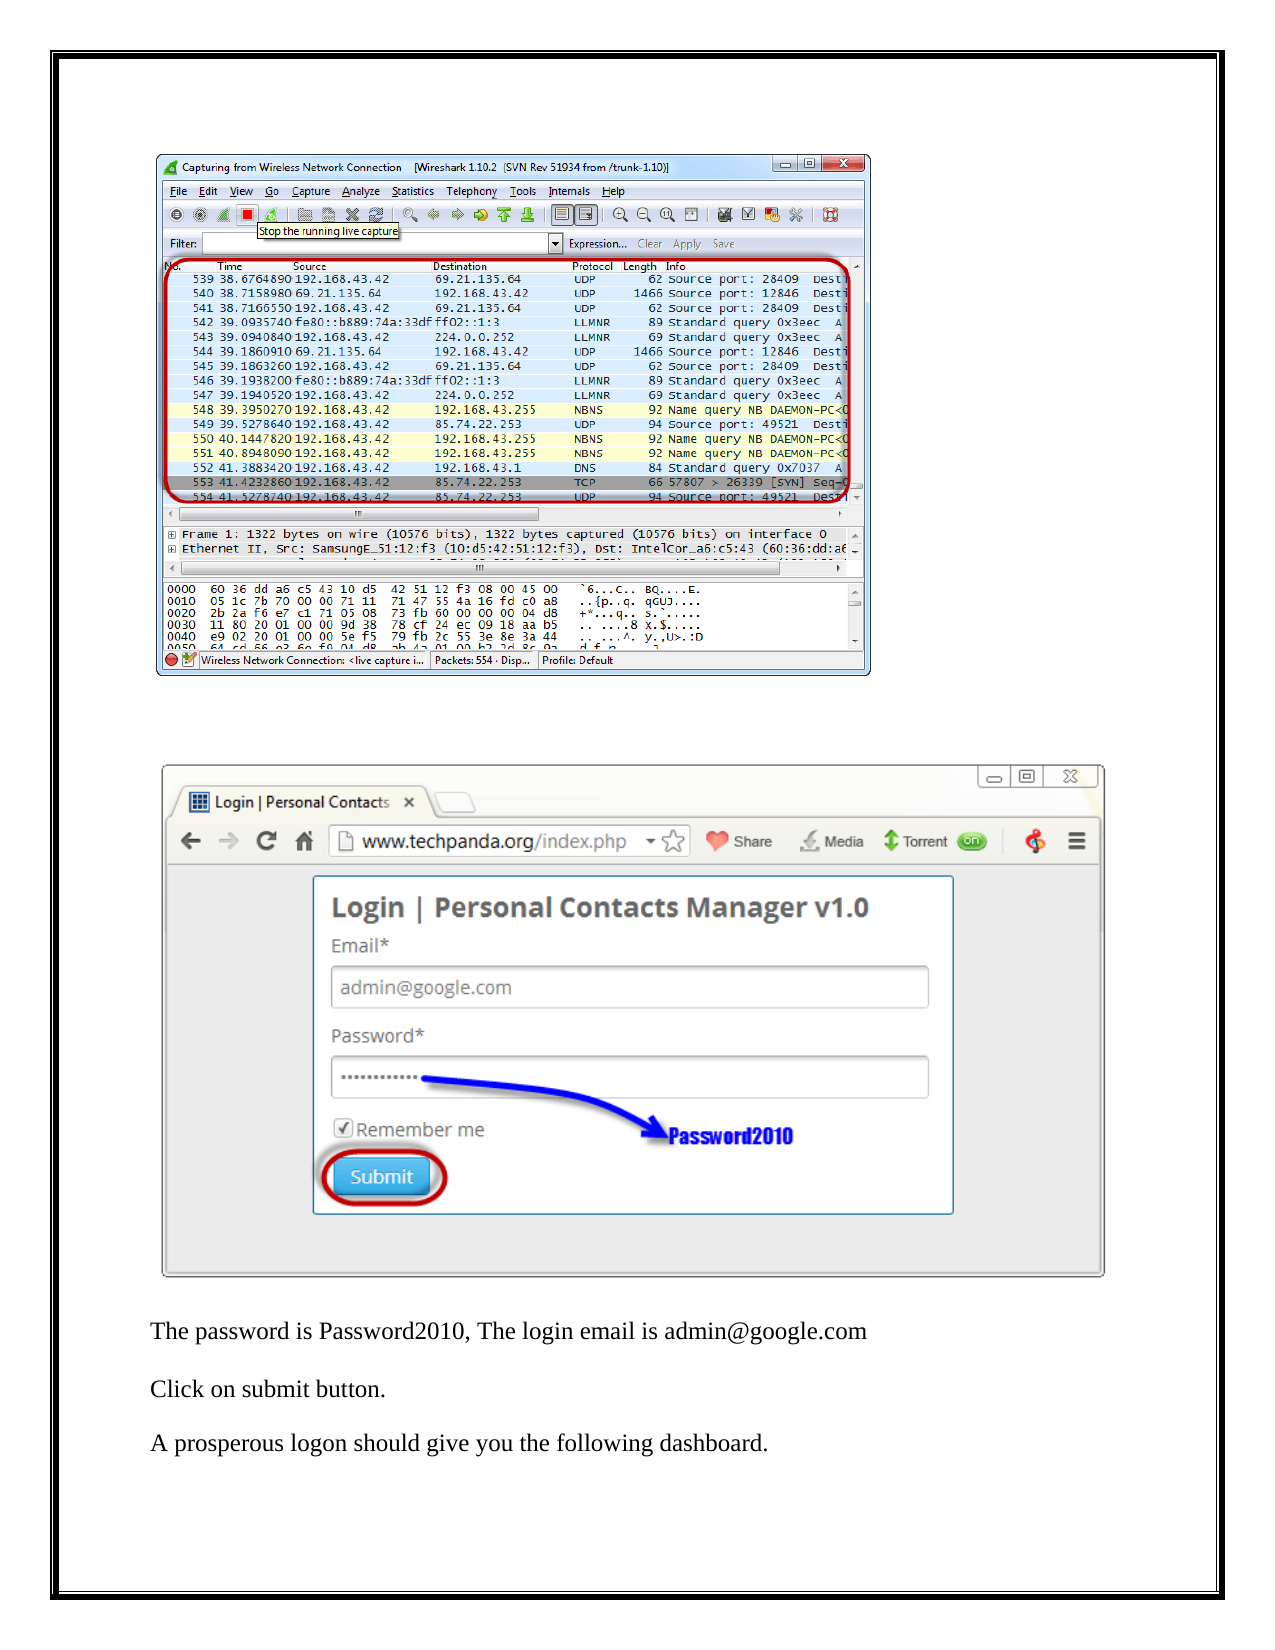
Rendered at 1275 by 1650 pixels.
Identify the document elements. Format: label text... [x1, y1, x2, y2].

text Click on submit button. [150, 1374, 1125, 1403]
text The password is Password2010, The login email is admin@google.com [150, 1316, 1125, 1345]
picture [150, 762, 1125, 1288]
picture [150, 150, 887, 680]
text A prosperous logon should give you the following dashboard. [150, 1428, 1125, 1457]
